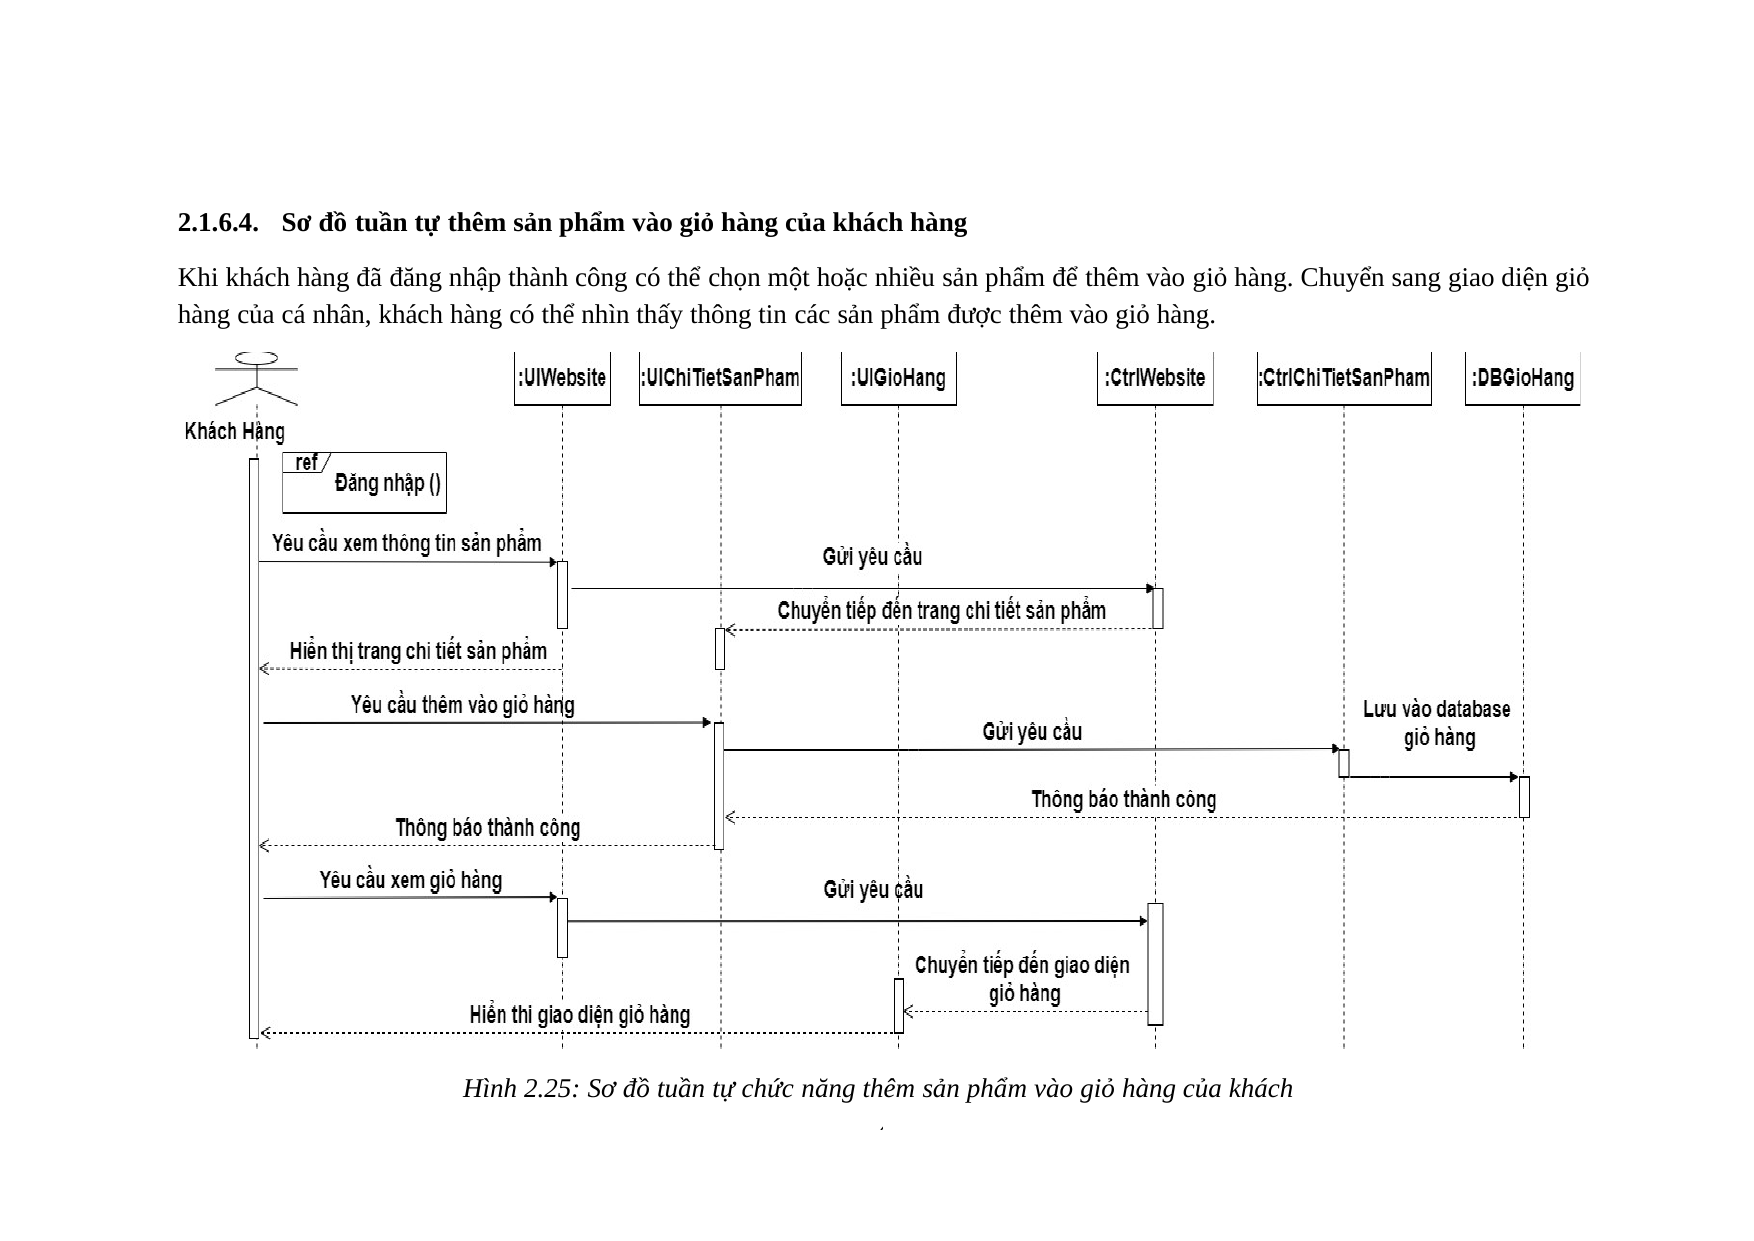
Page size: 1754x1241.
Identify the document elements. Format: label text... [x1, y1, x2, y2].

picture [185, 352, 1581, 1049]
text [430, 1049, 1326, 1103]
text Khi khách hàng đã đăng nhập thành công có thể chọn một hoặc nhiều sản phẩm để thêm vào giỏ hàng. Chuyển sang giao diện giỏ hàng của cá nhân, khách hàng có thể nhìn thấy thông tin các sản phẩm được thêm vào giỏ hàng. [178, 261, 1591, 329]
subtitle Sơ đồ tuần tự thêm sản phẩm vào giỏ hàng của khách hàng [178, 206, 1591, 237]
